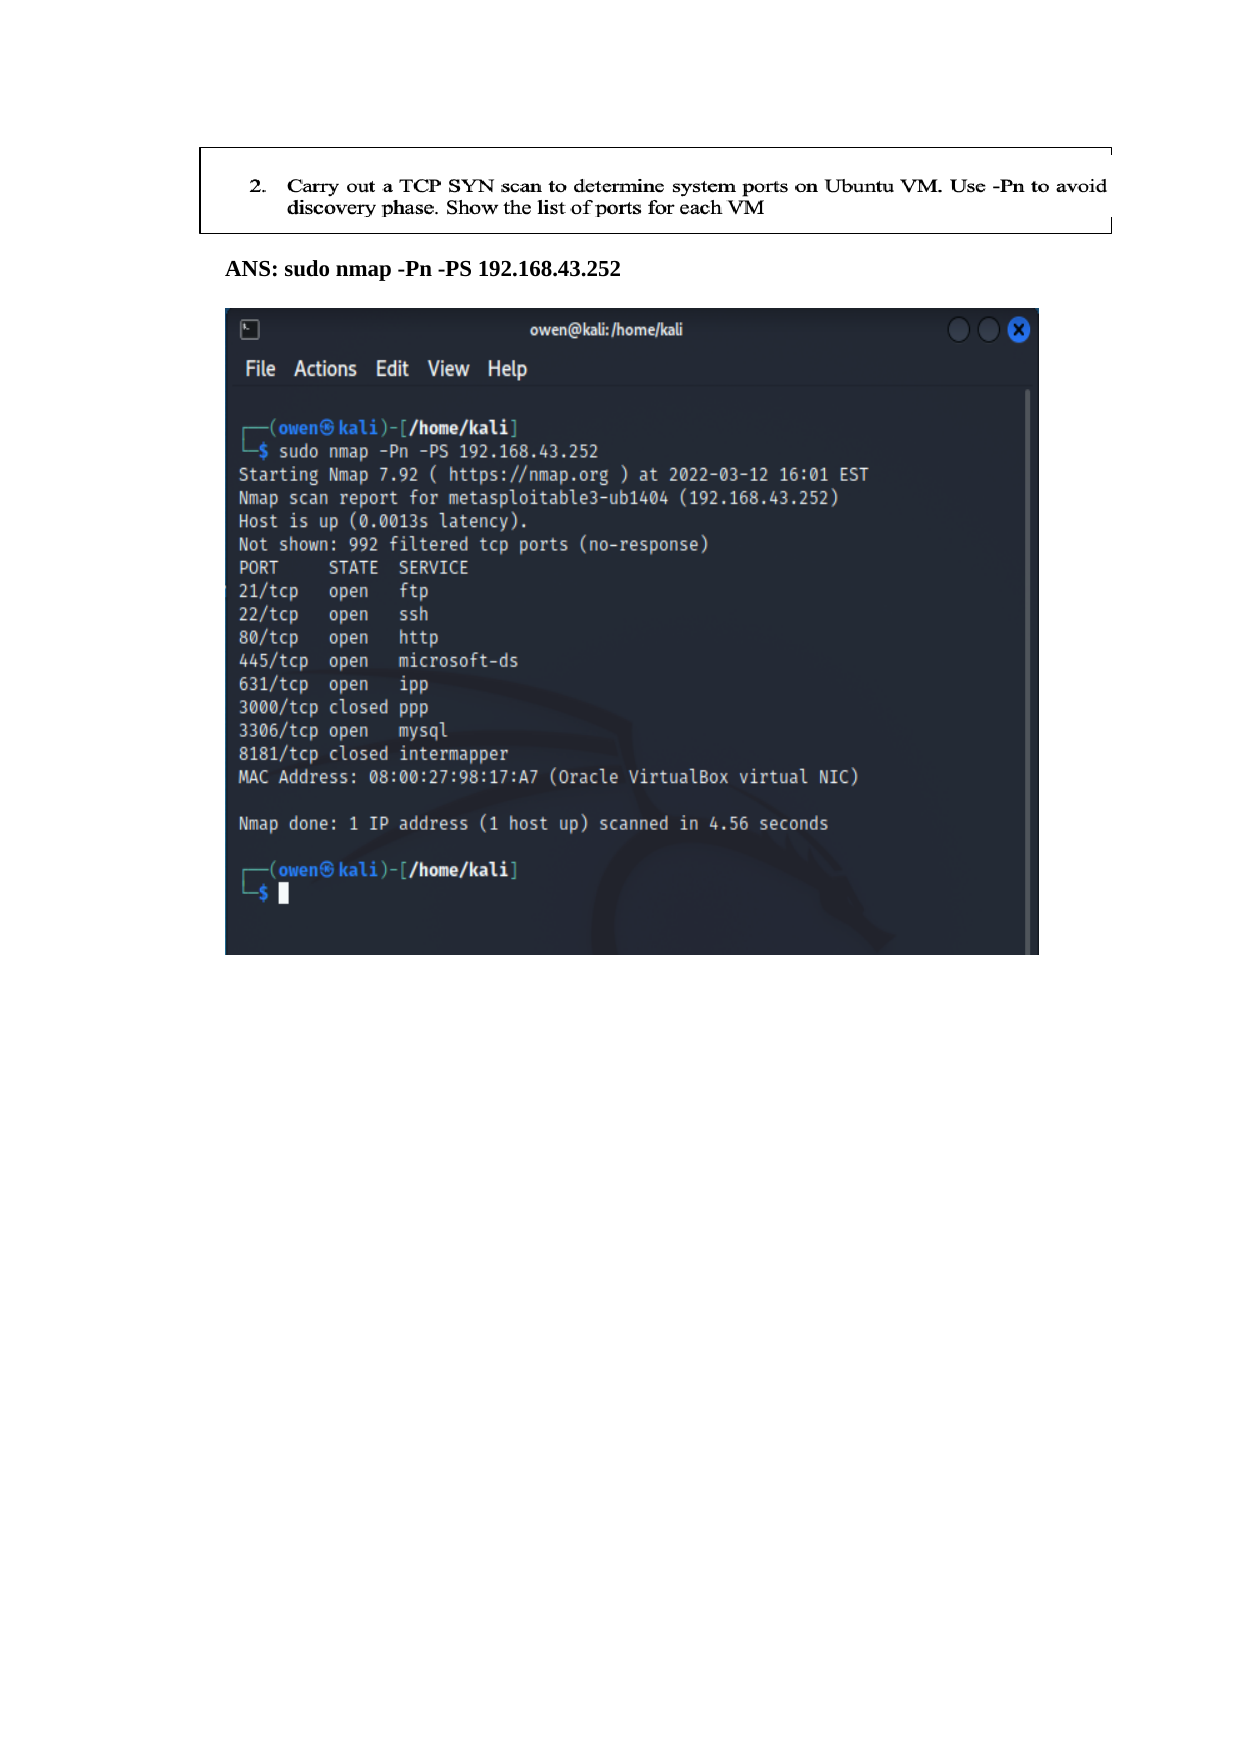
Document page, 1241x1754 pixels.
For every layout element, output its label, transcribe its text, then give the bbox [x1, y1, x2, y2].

list ANS: sudo nmap -Pn -PS 192.168.43.252 [225, 255, 1090, 282]
picture [215, 155, 1112, 217]
picture [225, 308, 1039, 955]
